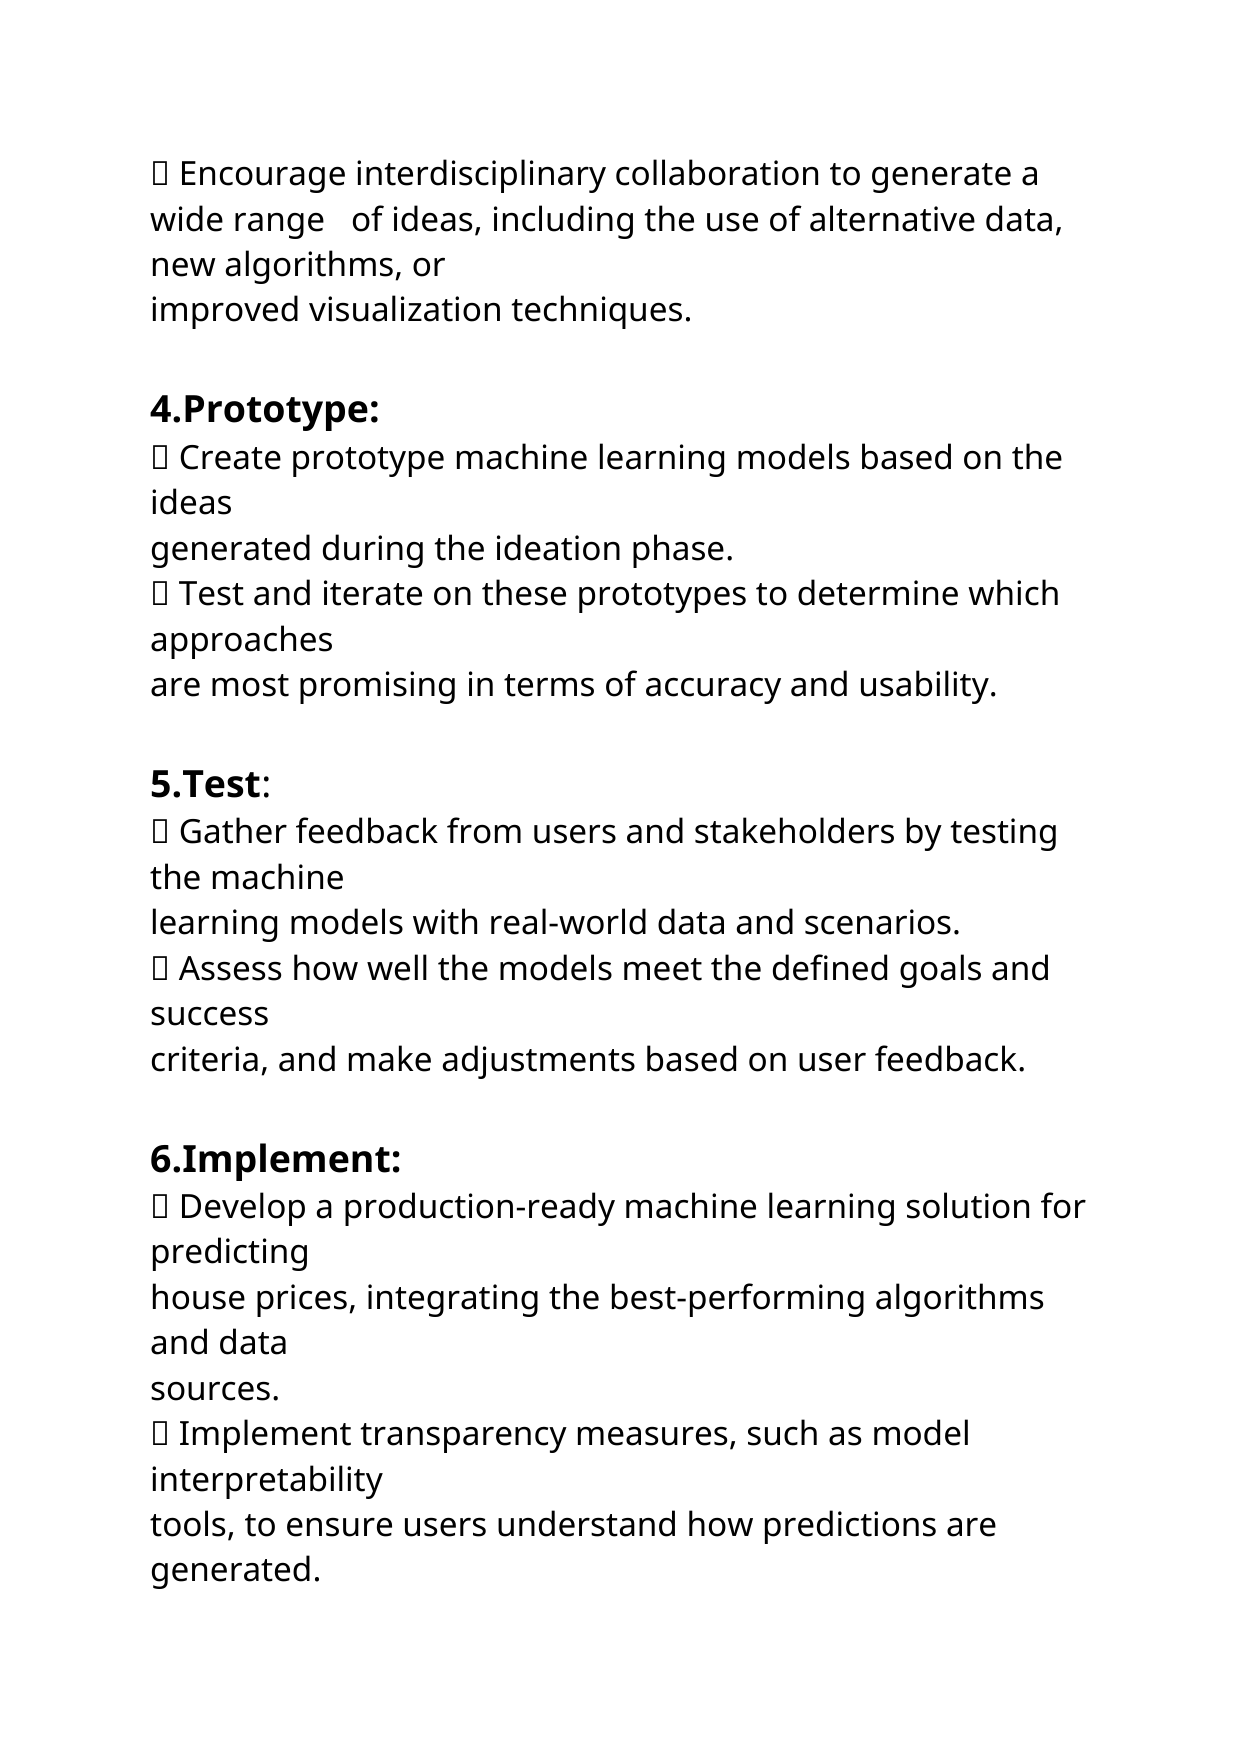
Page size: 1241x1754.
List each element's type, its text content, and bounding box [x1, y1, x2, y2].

text  Gather feedback from users and stakeholders by testing the machine [150, 808, 1090, 899]
text criteria, and make adjustments based on user feedback. [150, 1035, 1090, 1081]
text sources. [150, 1364, 1090, 1410]
text learning models with real-world data and scenarios. [150, 899, 1090, 944]
text improved visualization techniques. [150, 286, 1090, 332]
text  Create prototype machine learning models based on the ideas [150, 434, 1090, 524]
text  Implement transparency measures, such as model interpretability [150, 1410, 1090, 1501]
text  Test and iterate on these prototypes to determine which approaches [150, 570, 1090, 661]
text  Develop a production-ready machine learning solution for predicting [150, 1183, 1090, 1274]
text generated during the ideation phase. [150, 524, 1090, 570]
text house prices, integrating the best-performing algorithms and data [150, 1274, 1090, 1364]
text tools, to ensure users understand how predictions are generated. [150, 1501, 1090, 1592]
text 5.Test: [150, 757, 1090, 808]
text 6.Implement: [150, 1132, 1090, 1183]
text are most promising in terms of accuracy and usability. [150, 661, 1090, 706]
text 4.Prototype: [150, 383, 1090, 434]
text  Assess how well the models meet the defined goals and success [150, 944, 1090, 1035]
text  Encourage interdisciplinary collaboration to generate a wide range of ideas, including the use of alternative data, new algorithms, or [150, 150, 1090, 286]
